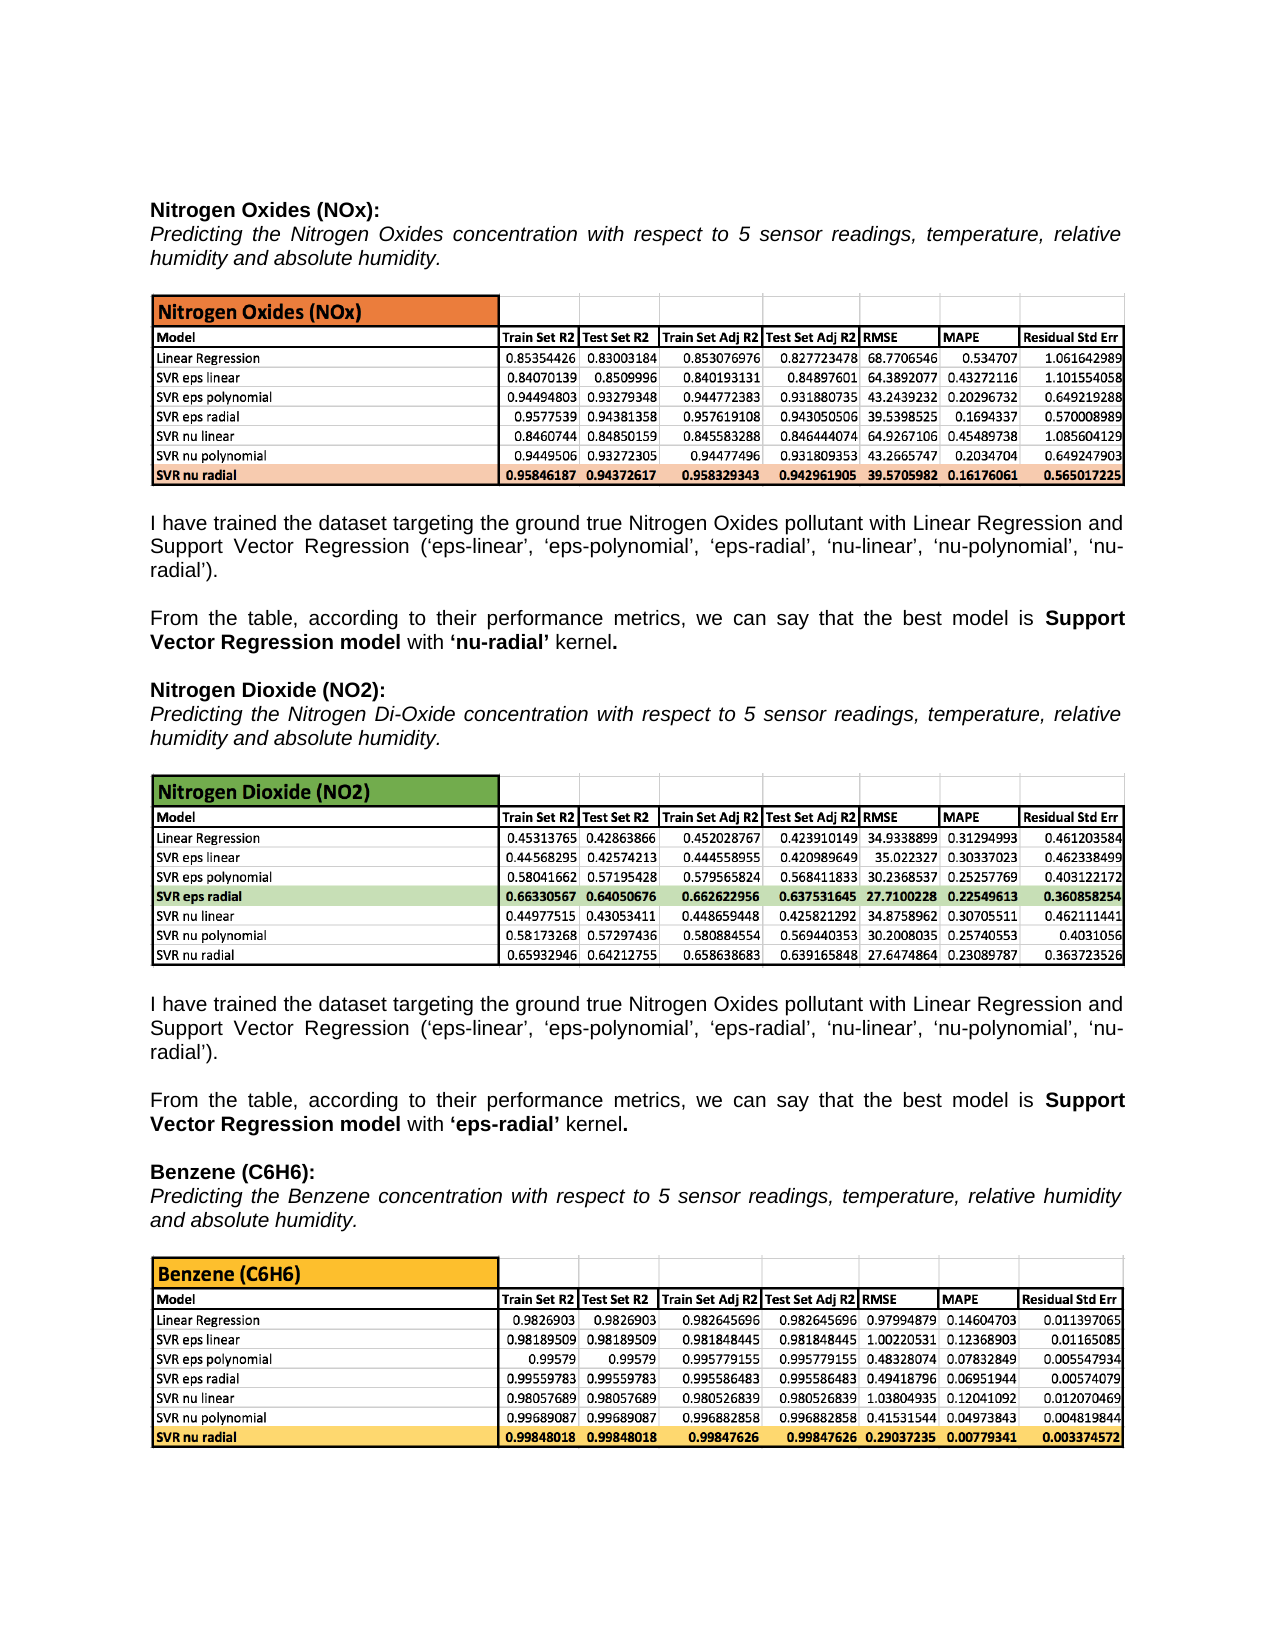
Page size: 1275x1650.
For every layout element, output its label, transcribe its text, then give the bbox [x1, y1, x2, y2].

text From the table, according to their performance metrics, we can say that the best model is Support Vector Regression model with ‘eps-radial’ kernel. [150, 1088, 1125, 1136]
text I have trained the dataset targeting the ground true Nitrogen Oxides pollutant with Linear Regression and Support Vector Regression (‘eps-linear’, ‘eps-polynomial’, ‘eps-radial’, ‘nu-linear’, ‘nu-polynomial’, ‘nu-radial’). [150, 992, 1125, 1064]
picture [150, 1255, 1125, 1449]
text Predicting the Nitrogen Oxides concentration with respect to 5 sensor readings, temperature, relative humidity and absolute humidity. [150, 222, 1125, 270]
text From the table, according to their performance metrics, we can say that the best model is Support Vector Regression model with ‘nu-radial’ kernel. [150, 606, 1125, 654]
text I have trained the dataset targeting the ground true Nitrogen Oxides pollutant with Linear Regression and Support Vector Regression (‘eps-linear’, ‘eps-polynomial’, ‘eps-radial’, ‘nu-linear’, ‘nu-polynomial’, ‘nu-radial’). [150, 510, 1125, 582]
text Predicting the Nitrogen Di-Oxide concentration with respect to 5 sensor readings, temperature, relative humidity and absolute humidity. [150, 702, 1125, 750]
picture [150, 773, 1125, 968]
picture [150, 293, 1125, 487]
text Benzene (C6H6): [150, 1160, 1125, 1184]
text Nitrogen Dioxide (NO2): [150, 678, 1125, 702]
text Nitrogen Oxides (NOx): [150, 198, 1125, 222]
text Predicting the Benzene concentration with respect to 5 sensor readings, temperature, relative humidity and absolute humidity. [150, 1184, 1125, 1232]
